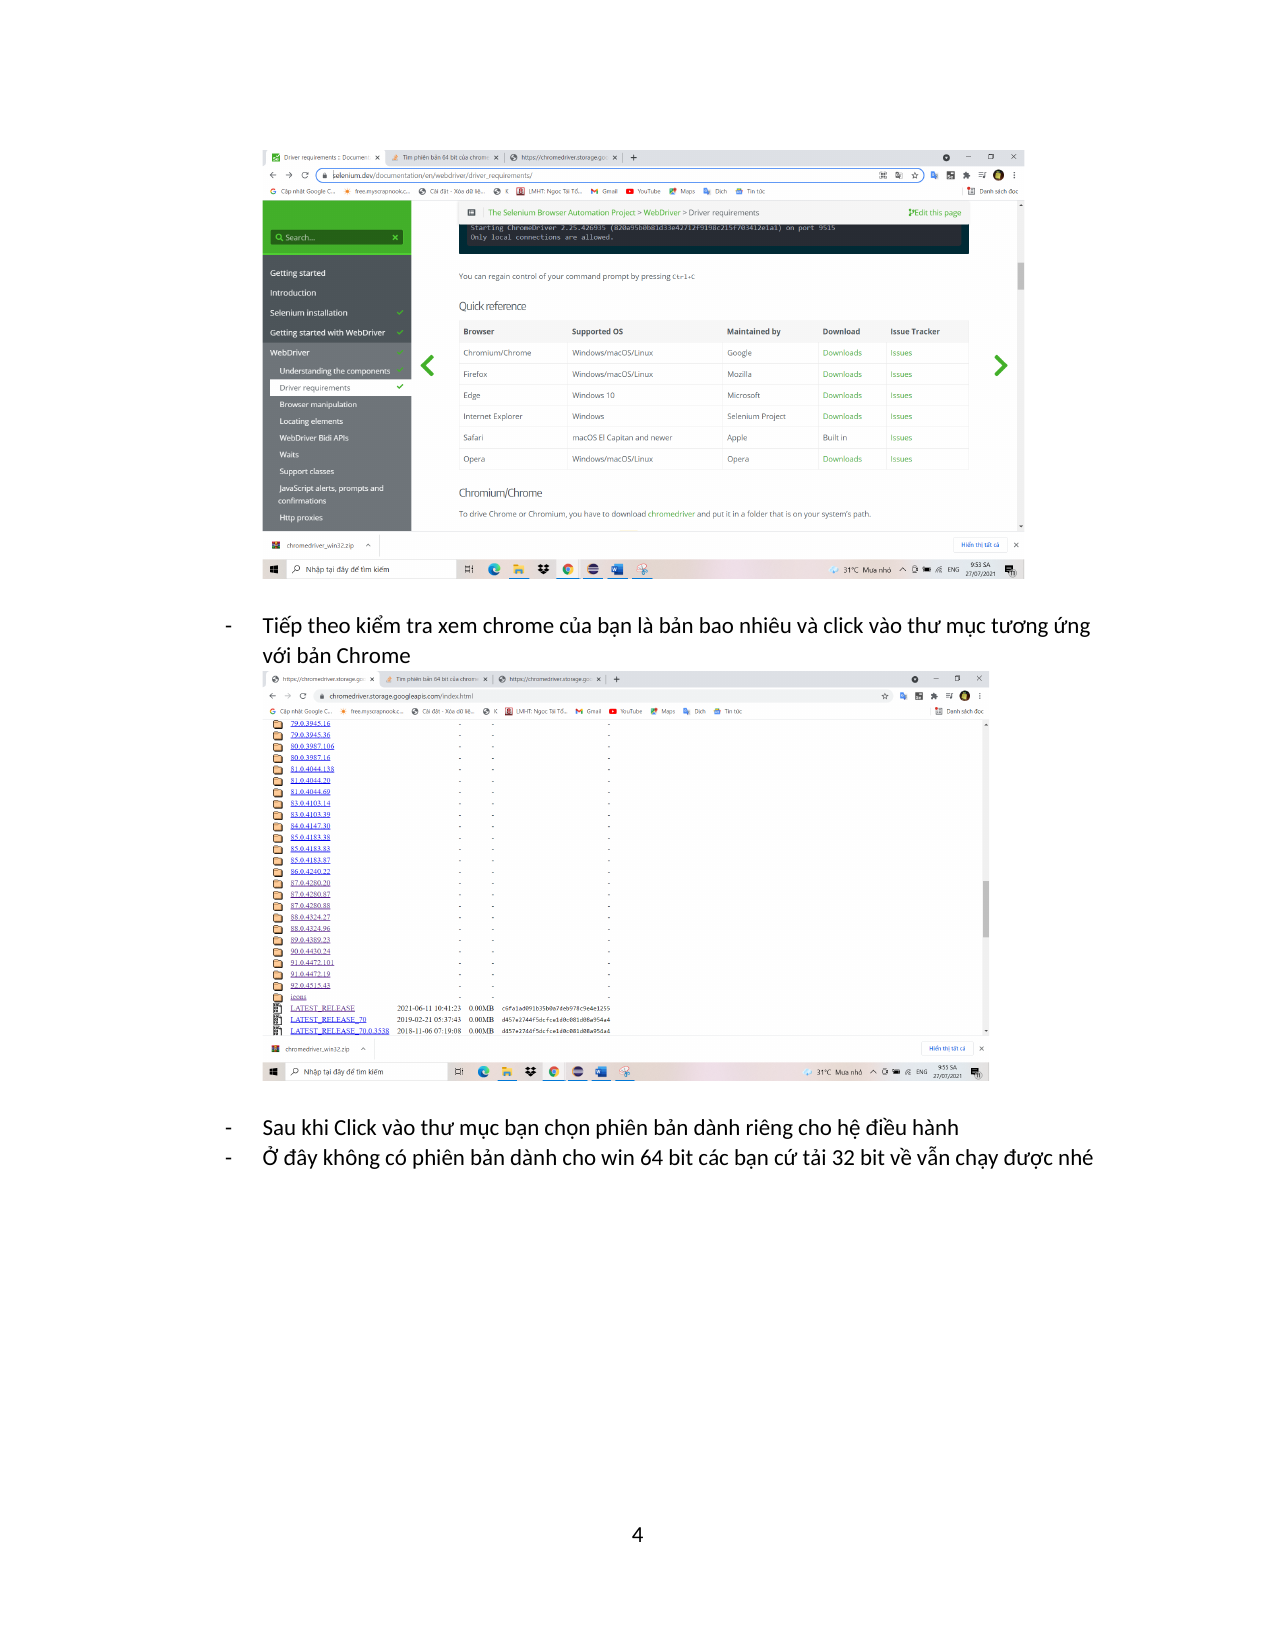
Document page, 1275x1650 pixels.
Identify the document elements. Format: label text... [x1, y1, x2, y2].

list Ở đây không có phiên bản dành cho win 64 bit các bạn cứ tải 32 bit về vẫn chạy được nhé [225, 1143, 1125, 1171]
picture [262, 671, 990, 1081]
picture [262, 150, 1025, 579]
list Sau khi Click vào thư mục bạn chọn phiên bản dành riêng cho hệ điều hành [225, 1113, 1125, 1141]
list Tiếp theo kiểm tra xem chrome của bạn là bản bao nhiêu và click vào thư mục tương ứng với bản Chrome [225, 611, 1125, 669]
